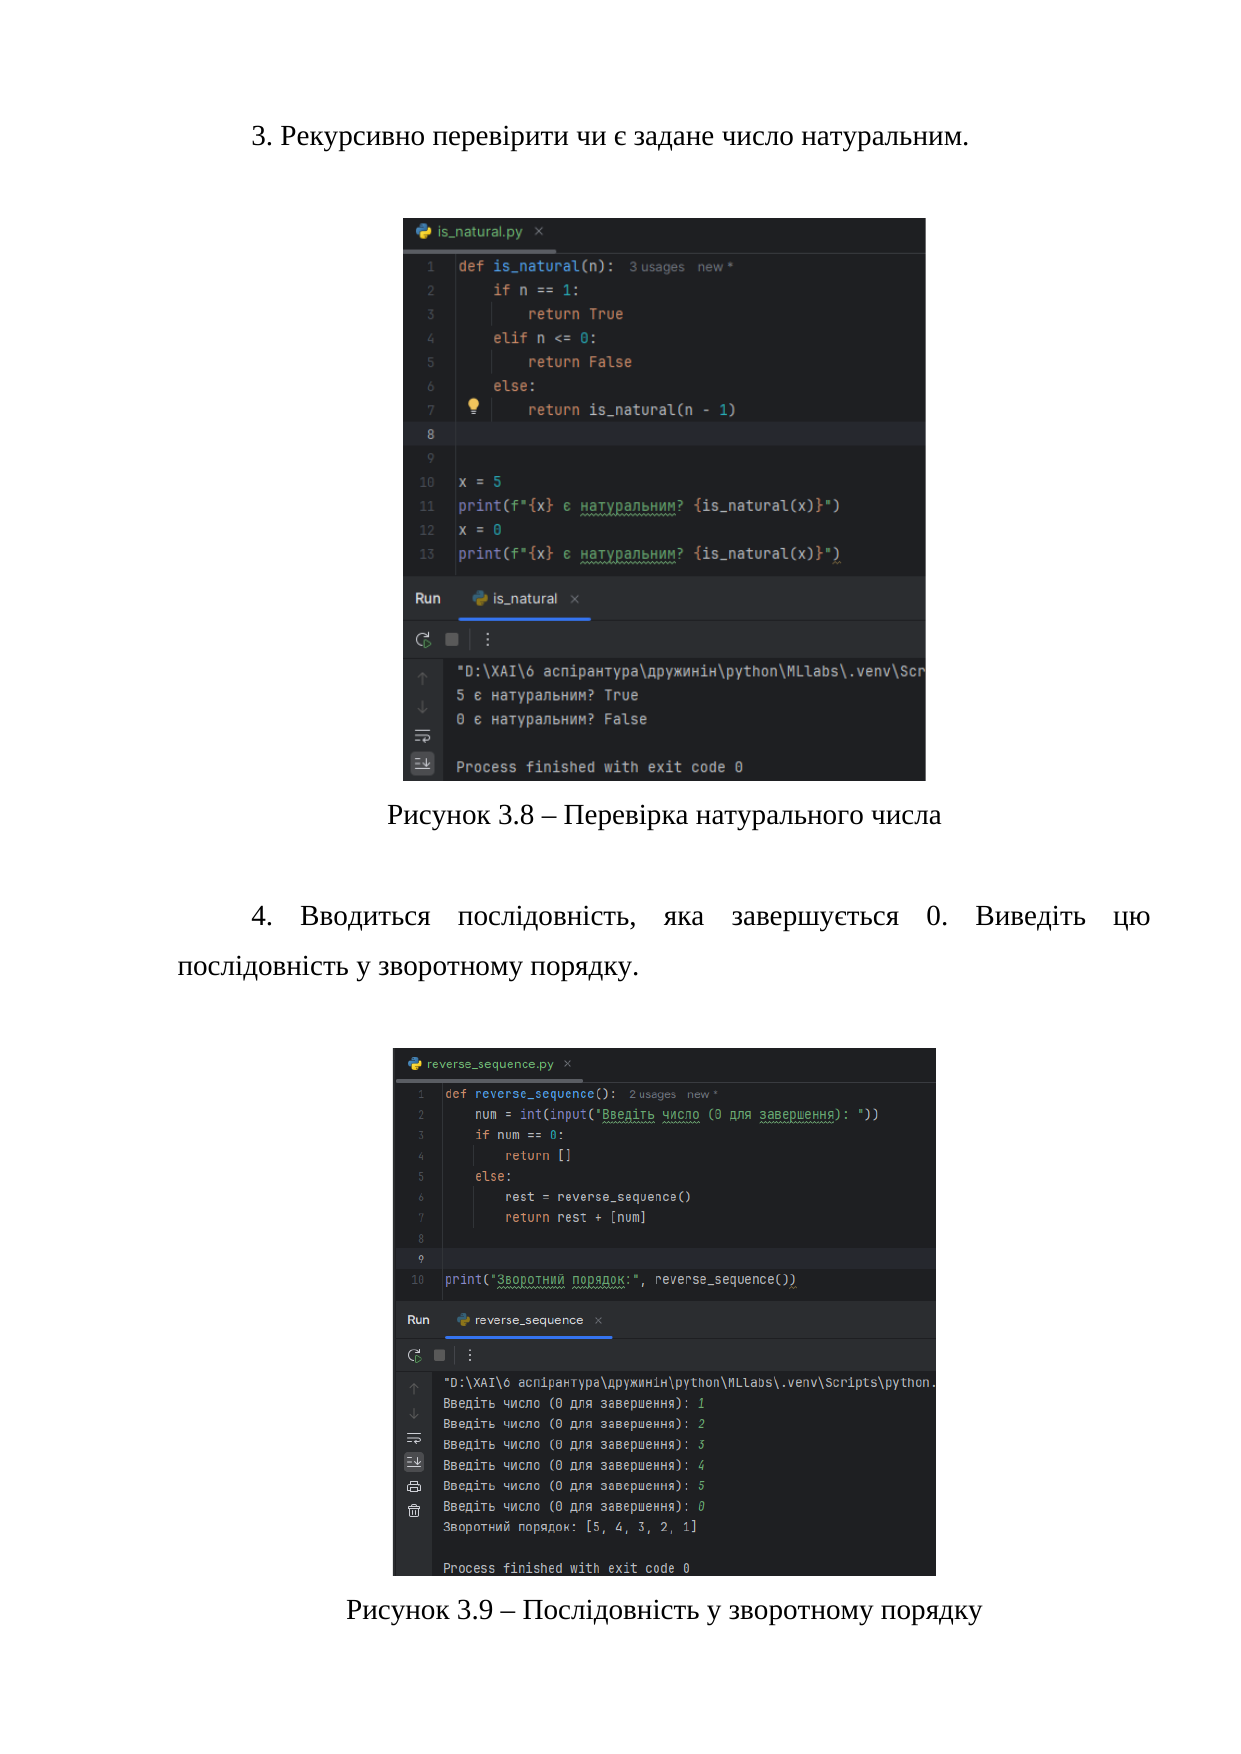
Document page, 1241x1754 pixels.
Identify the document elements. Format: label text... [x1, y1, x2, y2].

text 3. Рекурсивно перевірити чи є задане число натуральним. [177, 118, 1152, 152]
text Рисунок 3.9 – Послідовність у зворотному порядку [177, 1592, 1152, 1625]
text Рисунок 3.8 – Перевірка натурального числа [177, 797, 1152, 831]
text 4. Вводиться послідовність, яка завершується 0. Виведіть цю послідовність у зворотному порядку. [177, 898, 1152, 982]
picture [392, 1048, 936, 1576]
picture [403, 218, 926, 781]
